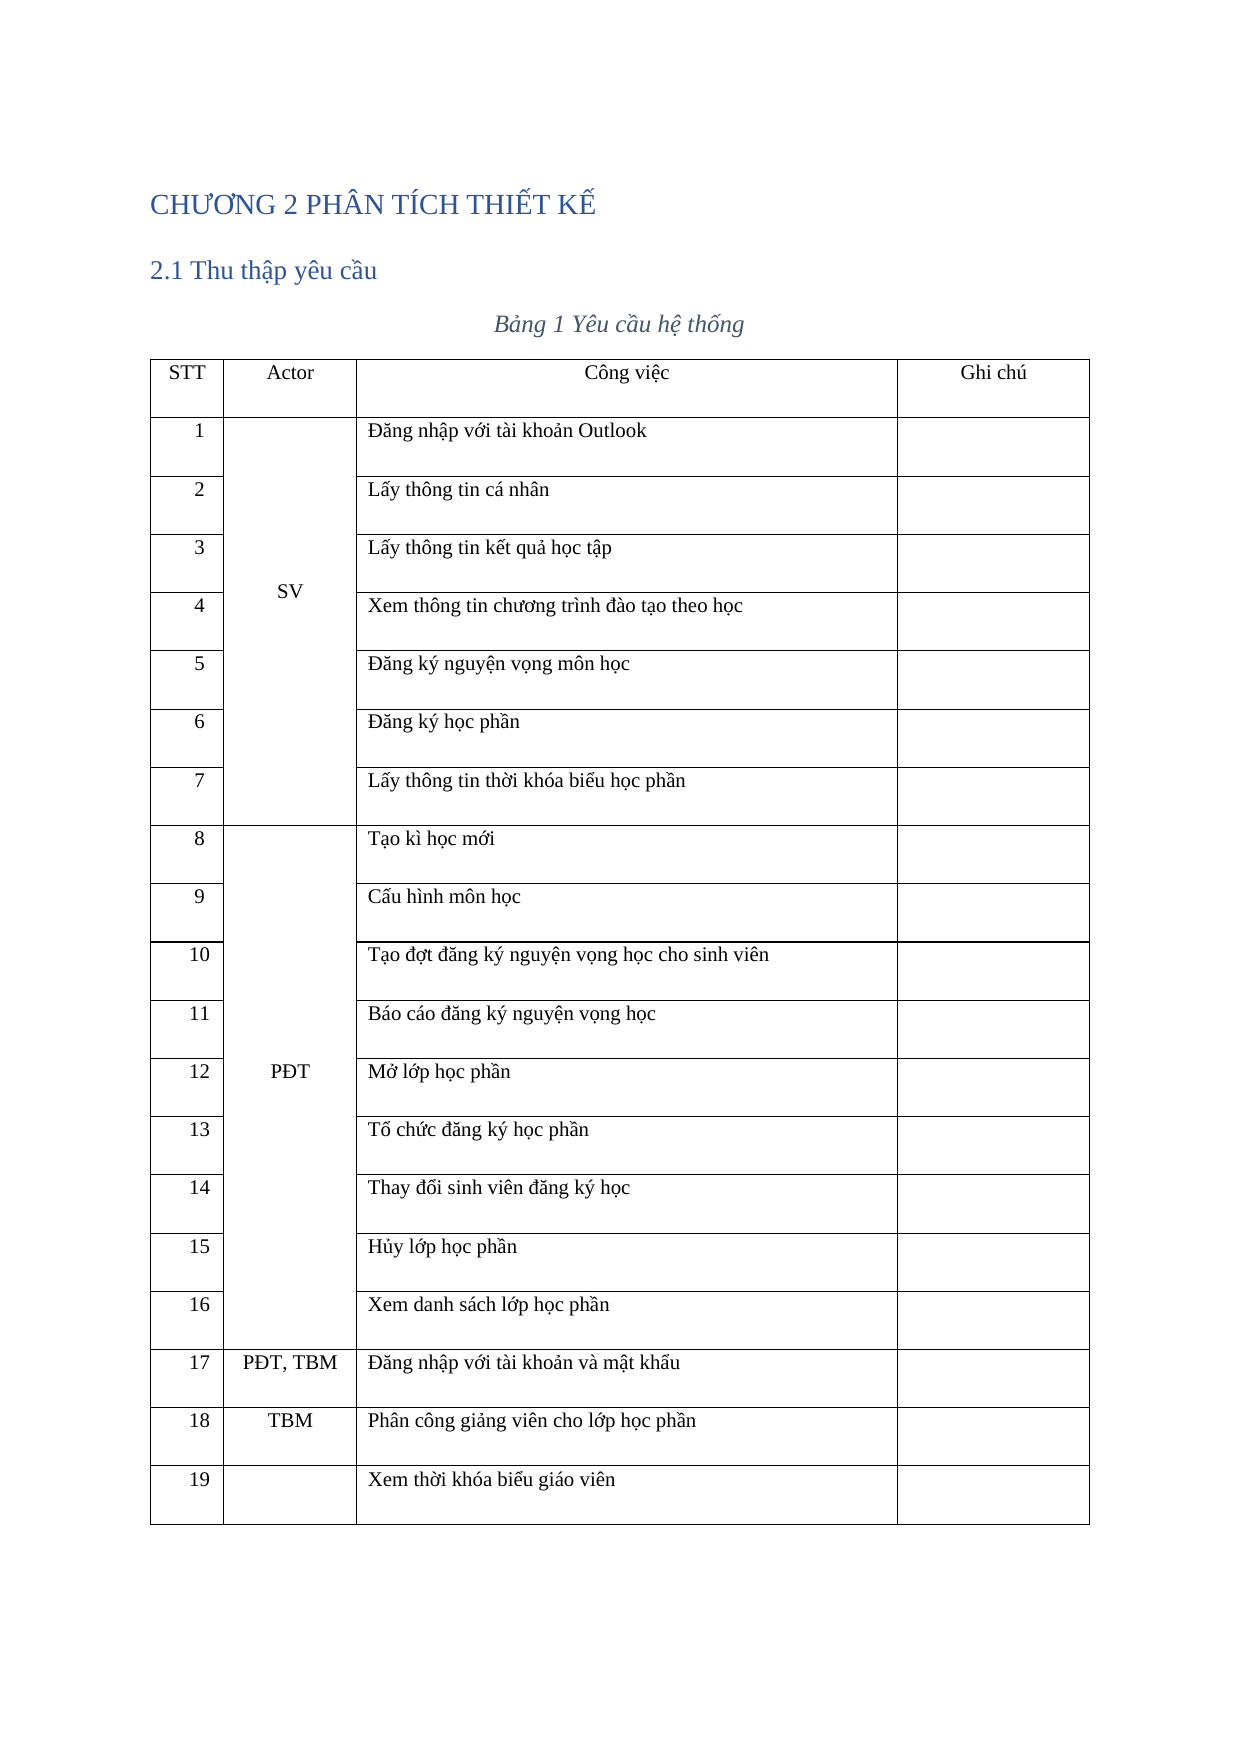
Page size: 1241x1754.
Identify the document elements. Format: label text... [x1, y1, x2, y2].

table_cell [151, 1234, 223, 1291]
table_header STT [151, 360, 223, 417]
table_cell [898, 1175, 1089, 1232]
table_cell [898, 1350, 1089, 1407]
text Bảng 1 Yêu cầu hệ thống [150, 309, 1090, 338]
table_cell [898, 535, 1089, 592]
table_cell [151, 884, 223, 941]
table_cell Cấu hình môn học [357, 884, 897, 941]
table_cell [898, 1408, 1089, 1465]
table_cell [151, 477, 223, 534]
table_cell [151, 535, 223, 592]
table_cell SV [224, 418, 356, 825]
table_cell [898, 1234, 1089, 1291]
table_cell Xem thời khóa biểu giáo viên [357, 1466, 897, 1524]
table_cell [151, 710, 223, 767]
table_cell TBM [224, 1408, 356, 1465]
subtitle CHƯƠNG 2 PHÂN TÍCH THIẾT KẾ [150, 187, 1090, 221]
table_cell PĐT [224, 826, 356, 1349]
table_cell [898, 418, 1089, 476]
table_cell [151, 1001, 223, 1058]
table_header Công việc [357, 360, 897, 417]
table_cell [151, 826, 223, 883]
table_cell [898, 1466, 1089, 1524]
subtitle 2.1 Thu thập yêu cầu [150, 254, 1090, 286]
table_cell [898, 593, 1089, 650]
table_header Actor [224, 360, 356, 417]
table_cell [151, 1292, 223, 1349]
table_cell Lấy thông tin kết quả học tập [357, 535, 897, 592]
table_cell [151, 943, 223, 999]
table_cell [898, 884, 1089, 941]
table_cell [151, 1350, 223, 1407]
table_cell [224, 1466, 356, 1524]
table_header Ghi chú [898, 360, 1089, 417]
table_cell [898, 768, 1089, 825]
table_cell Tạo kì học mới [357, 826, 897, 883]
table_cell [898, 651, 1089, 708]
table_cell [151, 1175, 223, 1232]
table_cell Mở lớp học phần [357, 1059, 897, 1116]
table_cell [151, 1408, 223, 1465]
table_cell Xem danh sách lớp học phần [357, 1292, 897, 1349]
table_cell [151, 1059, 223, 1116]
table_cell [898, 943, 1089, 999]
table_cell Phân công giảng viên cho lớp học phần [357, 1408, 897, 1465]
table_cell Đăng ký nguyện vọng môn học [357, 651, 897, 708]
table_cell Xem thông tin chương trình đào tạo theo học [357, 593, 897, 650]
table_cell Tạo đợt đăng ký nguyện vọng học cho sinh viên [357, 943, 897, 999]
table_cell [151, 651, 223, 708]
table_cell [898, 826, 1089, 883]
table_cell [151, 593, 223, 650]
table_cell [898, 1059, 1089, 1116]
table_cell [151, 1117, 223, 1174]
table_cell PĐT, TBM [224, 1350, 356, 1407]
table_cell Lấy thông tin cá nhân [357, 477, 897, 534]
table_cell Báo cáo đăng ký nguyện vọng học [357, 1001, 897, 1058]
table_cell Hủy lớp học phần [357, 1234, 897, 1291]
table_cell Đăng ký học phần [357, 710, 897, 767]
table_cell Tổ chức đăng ký học phần [357, 1117, 897, 1174]
table_cell [898, 710, 1089, 767]
table_cell [151, 1466, 223, 1524]
table_cell Đăng nhập với tài khoản Outlook [357, 418, 897, 476]
table_cell [151, 768, 223, 825]
table_cell [898, 1292, 1089, 1349]
table_cell Đăng nhập với tài khoản và mật khẩu [357, 1350, 897, 1407]
table_cell [898, 1117, 1089, 1174]
table_cell Lấy thông tin thời khóa biểu học phần [357, 768, 897, 825]
table_cell [151, 418, 223, 476]
table_cell Thay đổi sinh viên đăng ký học [357, 1175, 897, 1232]
table_cell [898, 477, 1089, 534]
table_cell [898, 1001, 1089, 1058]
